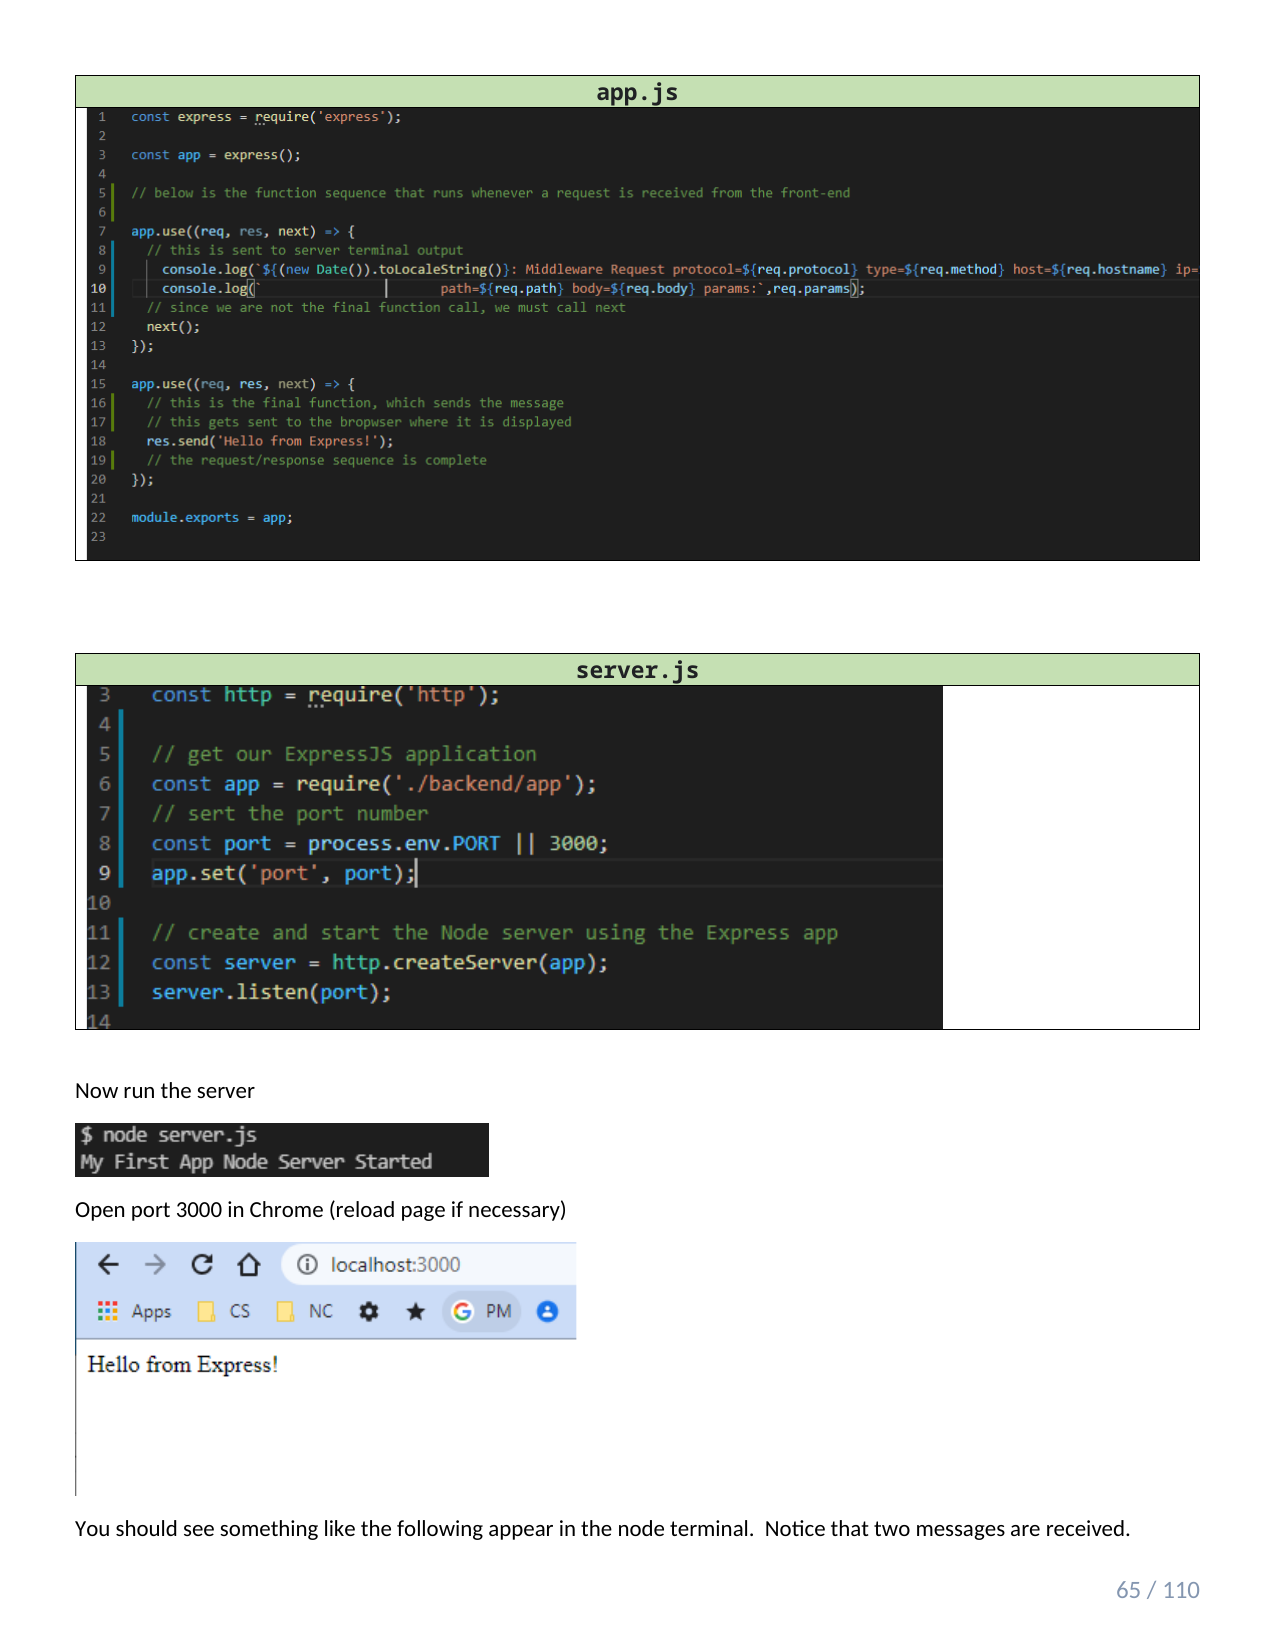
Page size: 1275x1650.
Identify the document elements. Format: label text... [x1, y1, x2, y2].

text You should see something like the following appear in the node terminal. Notice that two messages are received. [75, 1514, 1200, 1542]
text Now run the server [75, 1076, 1200, 1104]
picture [75, 1242, 577, 1496]
picture [86, 108, 1200, 560]
table_cell [76, 108, 86, 560]
picture [86, 686, 943, 1029]
text Open port 3000 in Chrome (reload page if necessary) [75, 1195, 1200, 1223]
picture [75, 1123, 489, 1177]
table_header app.js [76, 76, 1199, 107]
table_header server.js [76, 654, 1199, 685]
table_cell [943, 686, 1199, 1028]
table_cell [76, 686, 86, 1028]
